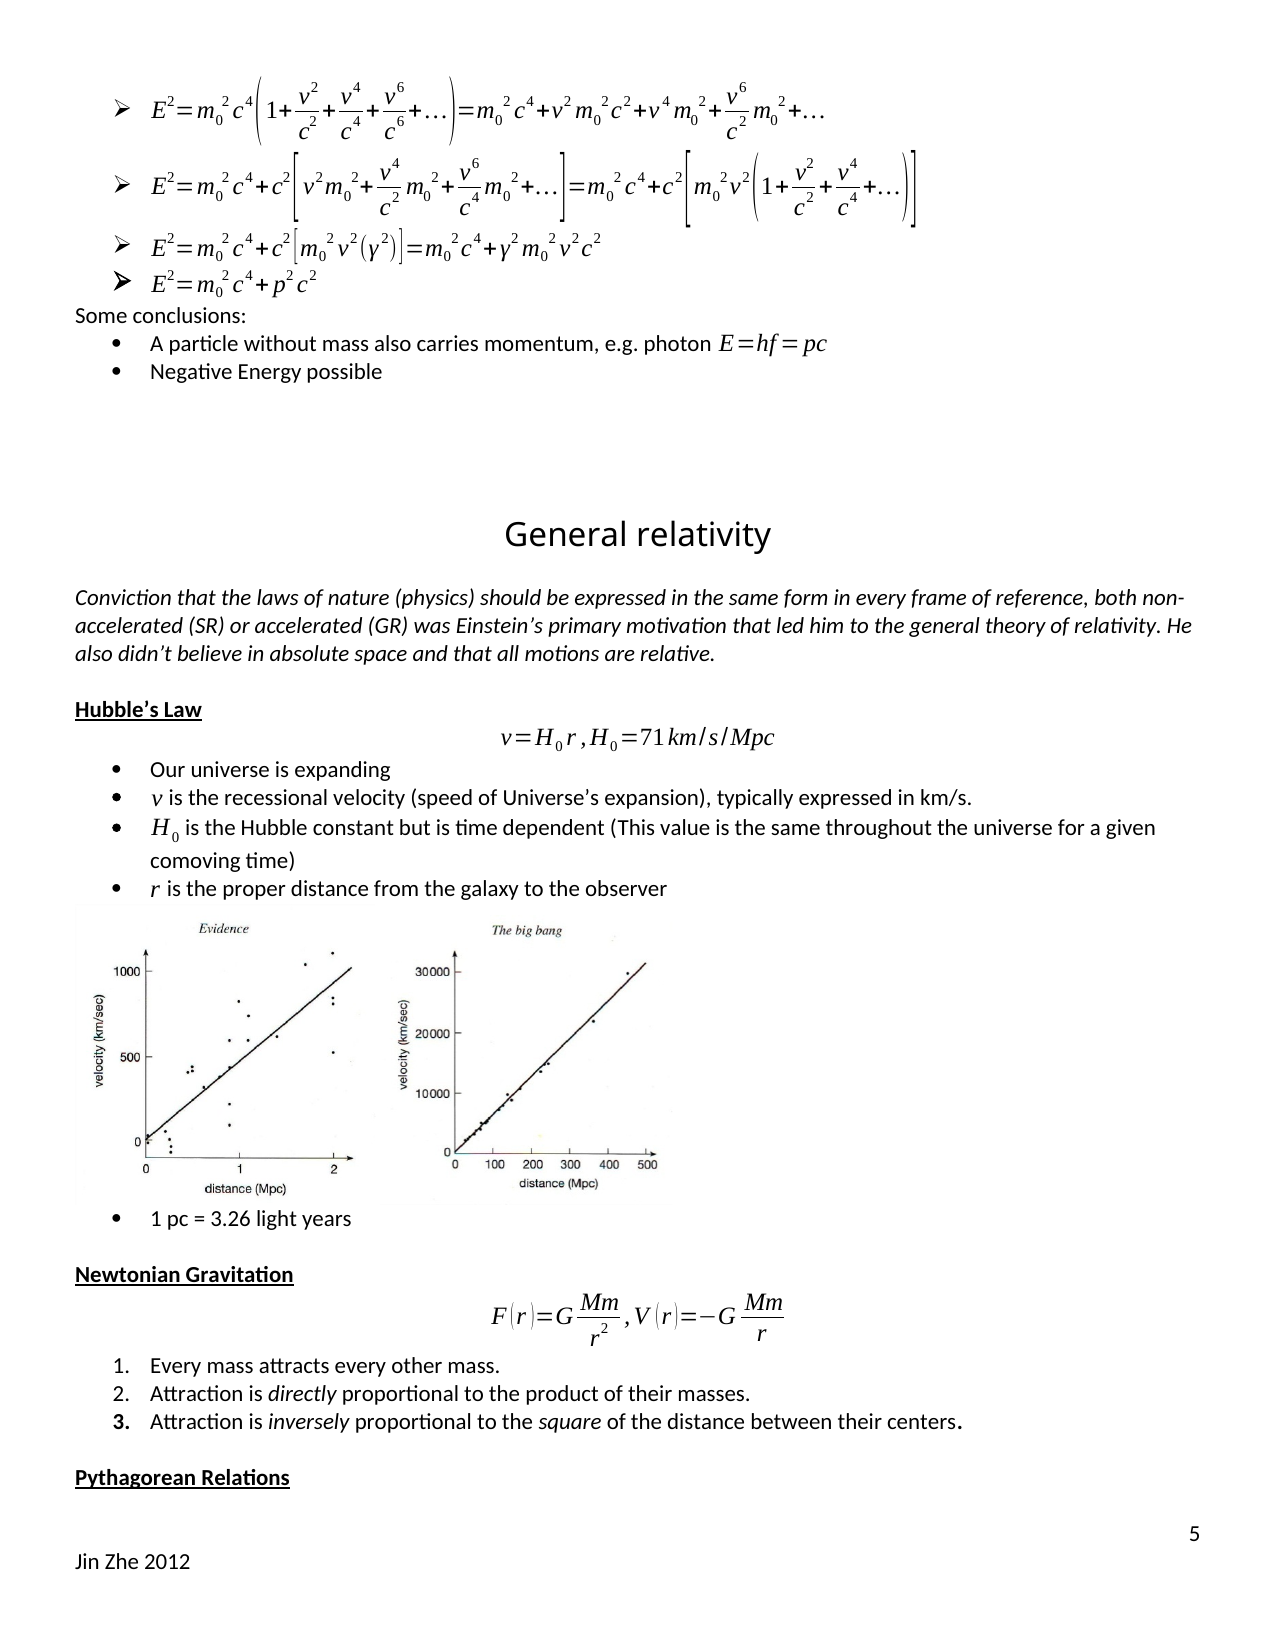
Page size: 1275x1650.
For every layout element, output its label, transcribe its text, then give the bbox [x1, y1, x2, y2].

list Our universe is expanding [112, 755, 1200, 783]
text Pythagorean Relations [75, 1463, 1200, 1491]
list is the recessional velocity (speed of Universe’s expansion), typically expressed in km/s. [112, 783, 1200, 813]
picture [75, 904, 375, 1205]
text Newtonian Gravitation [75, 1260, 1200, 1288]
text General relativity [75, 510, 1200, 556]
list A particle without mass also carries momentum, e.g. photon [112, 329, 1200, 357]
picture [380, 915, 673, 1205]
list Attraction is inversely proportional to the square of the distance between their centers. [112, 1407, 1200, 1435]
list Attraction is directly proportional to the product of their masses. [112, 1379, 1200, 1407]
text Conviction that the laws of nature (physics) should be expressed in the same form in every frame of reference, both non-accelerated (SR) or accelerated (GR) was Einstein’s primary motivation that led him to the general theory of relativity. He also didn’t believe in absolute space and that all motions are relative. [75, 583, 1200, 667]
text Hubble’s Law [75, 695, 1200, 723]
text Some conclusions: [75, 301, 1200, 329]
list is the proper distance from the galaxy to the observer [112, 874, 1200, 904]
list Negative Energy possible [112, 357, 1200, 385]
list Every mass attracts every other mass. [112, 1351, 1200, 1379]
list is the Hubble constant but is time dependent (This value is the same throughout the universe for a given comoving time) [112, 813, 1200, 874]
list 1 pc = 3.26 light years [112, 1204, 1200, 1232]
